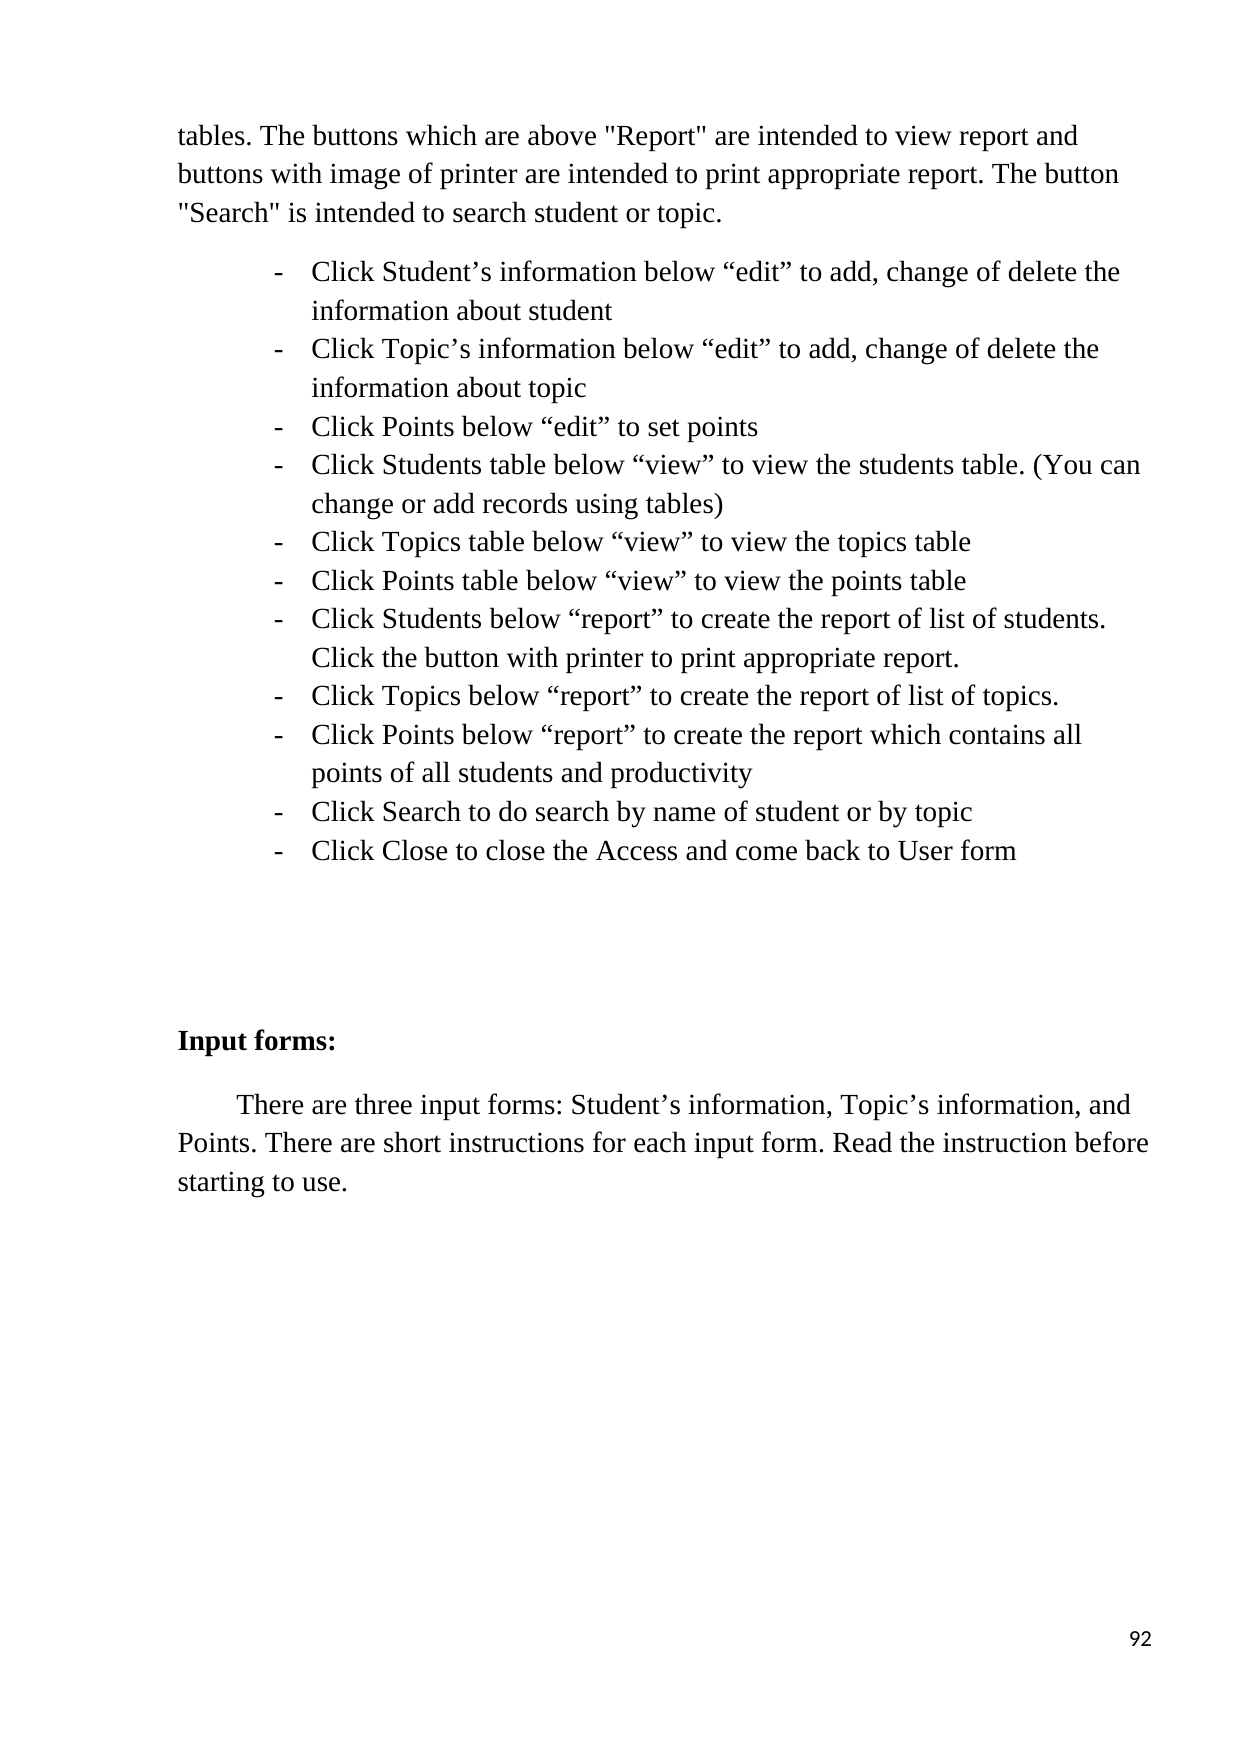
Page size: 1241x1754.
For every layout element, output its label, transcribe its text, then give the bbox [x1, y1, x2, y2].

list Click Topics below “report” to create the report of list of topics. [274, 678, 1152, 712]
text There are three input forms: Student’s information, Topic’s information, and Points. There are short instructions for each input form. Read the instruction before starting to use. [177, 1087, 1152, 1197]
list Click Student’s information below “edit” to add, change of delete the information about student [274, 254, 1152, 327]
list Click Points below “report” to create the report which contains all points of all students and productivity [274, 717, 1152, 789]
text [177, 118, 1152, 229]
list Click Points below “edit” to set points [274, 409, 1152, 442]
list Click Topic’s information below “edit” to add, change of delete the information about topic [274, 332, 1152, 404]
subtitle Input forms: [177, 1023, 1152, 1057]
list Click Close to close the Access and come back to User form [274, 833, 1152, 866]
list Click Students table below “view” to view the students table. (You can change or add records using tables) [274, 447, 1152, 519]
list Click Topics table below “view” to view the topics table [274, 524, 1152, 558]
list Click Search to do search by name of student or by topic [274, 794, 1152, 828]
list Click Points table below “view” to view the points table [274, 563, 1152, 596]
list Click Students below “report” to create the report of list of students. Click the button with printer to print appropriate report. [274, 601, 1152, 673]
